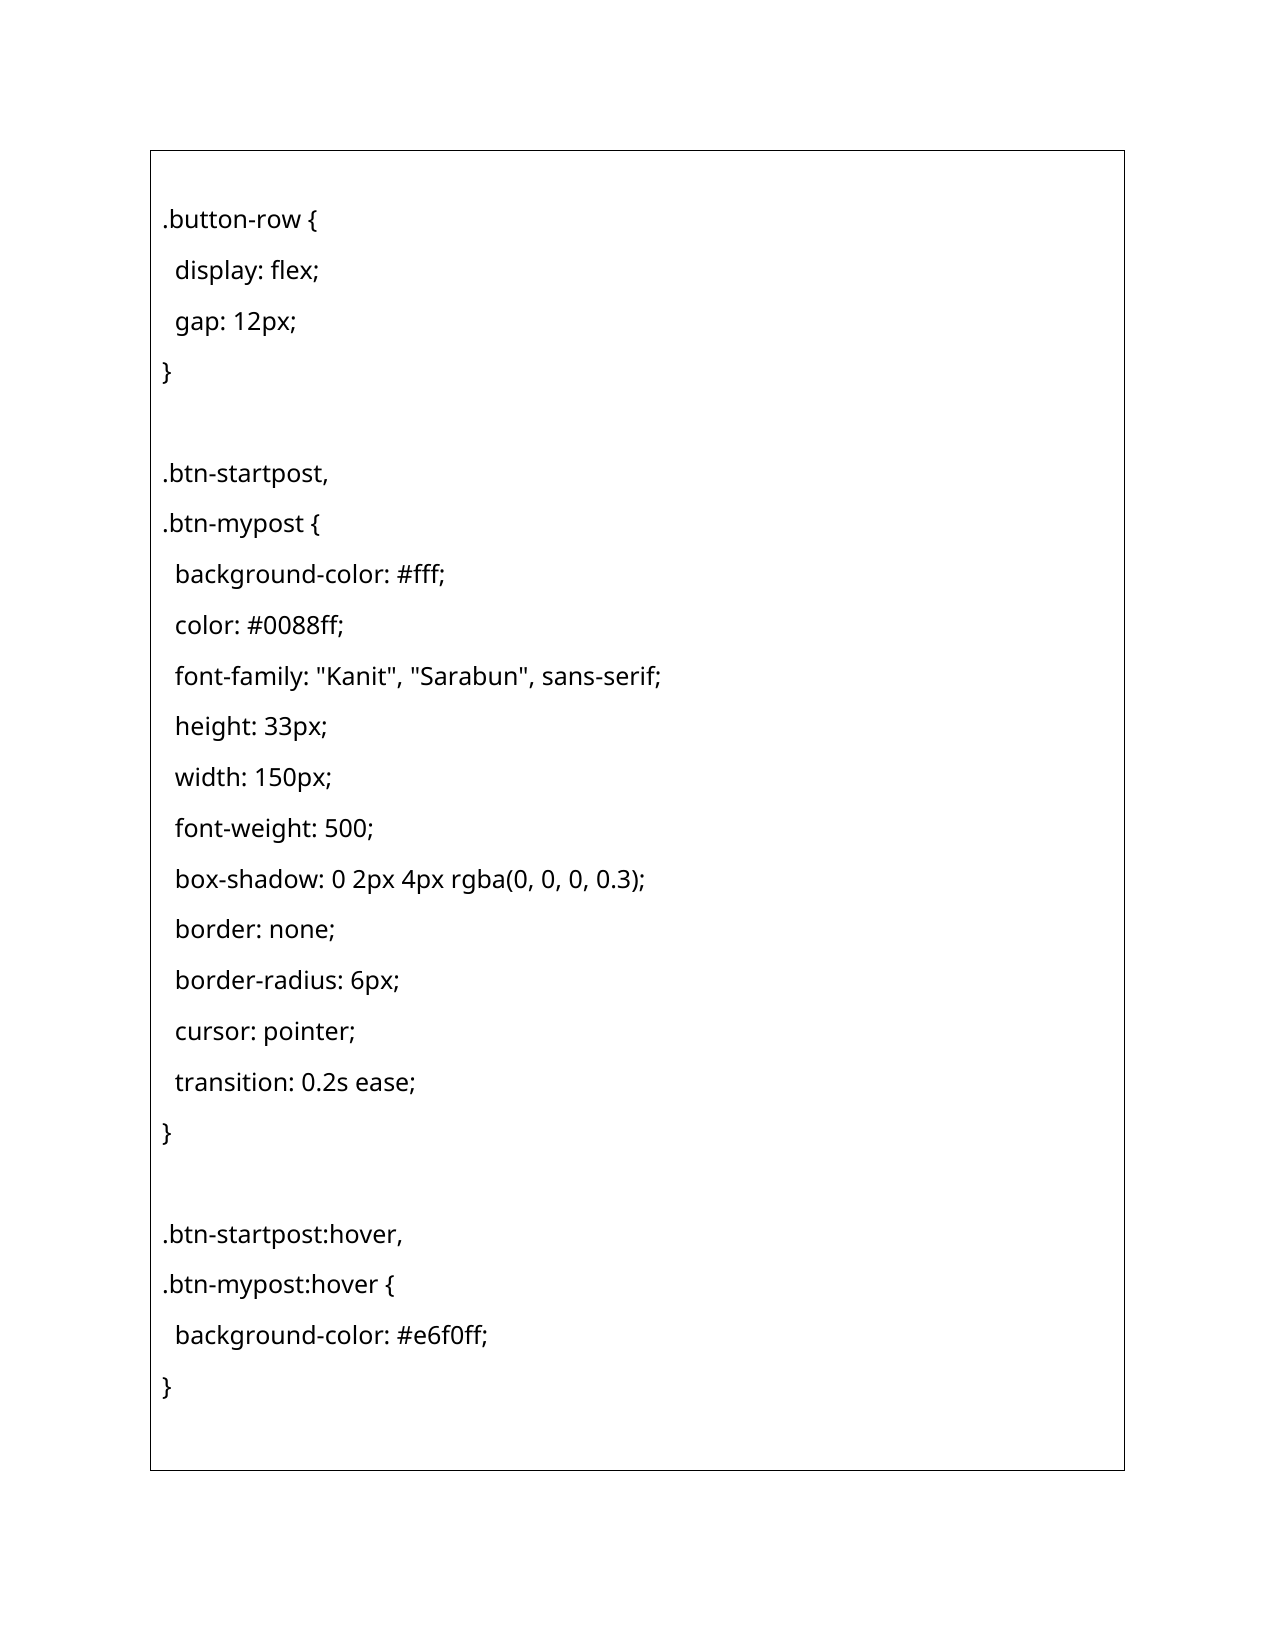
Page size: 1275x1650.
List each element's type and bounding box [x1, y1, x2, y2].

table_header [151, 151, 1124, 1470]
